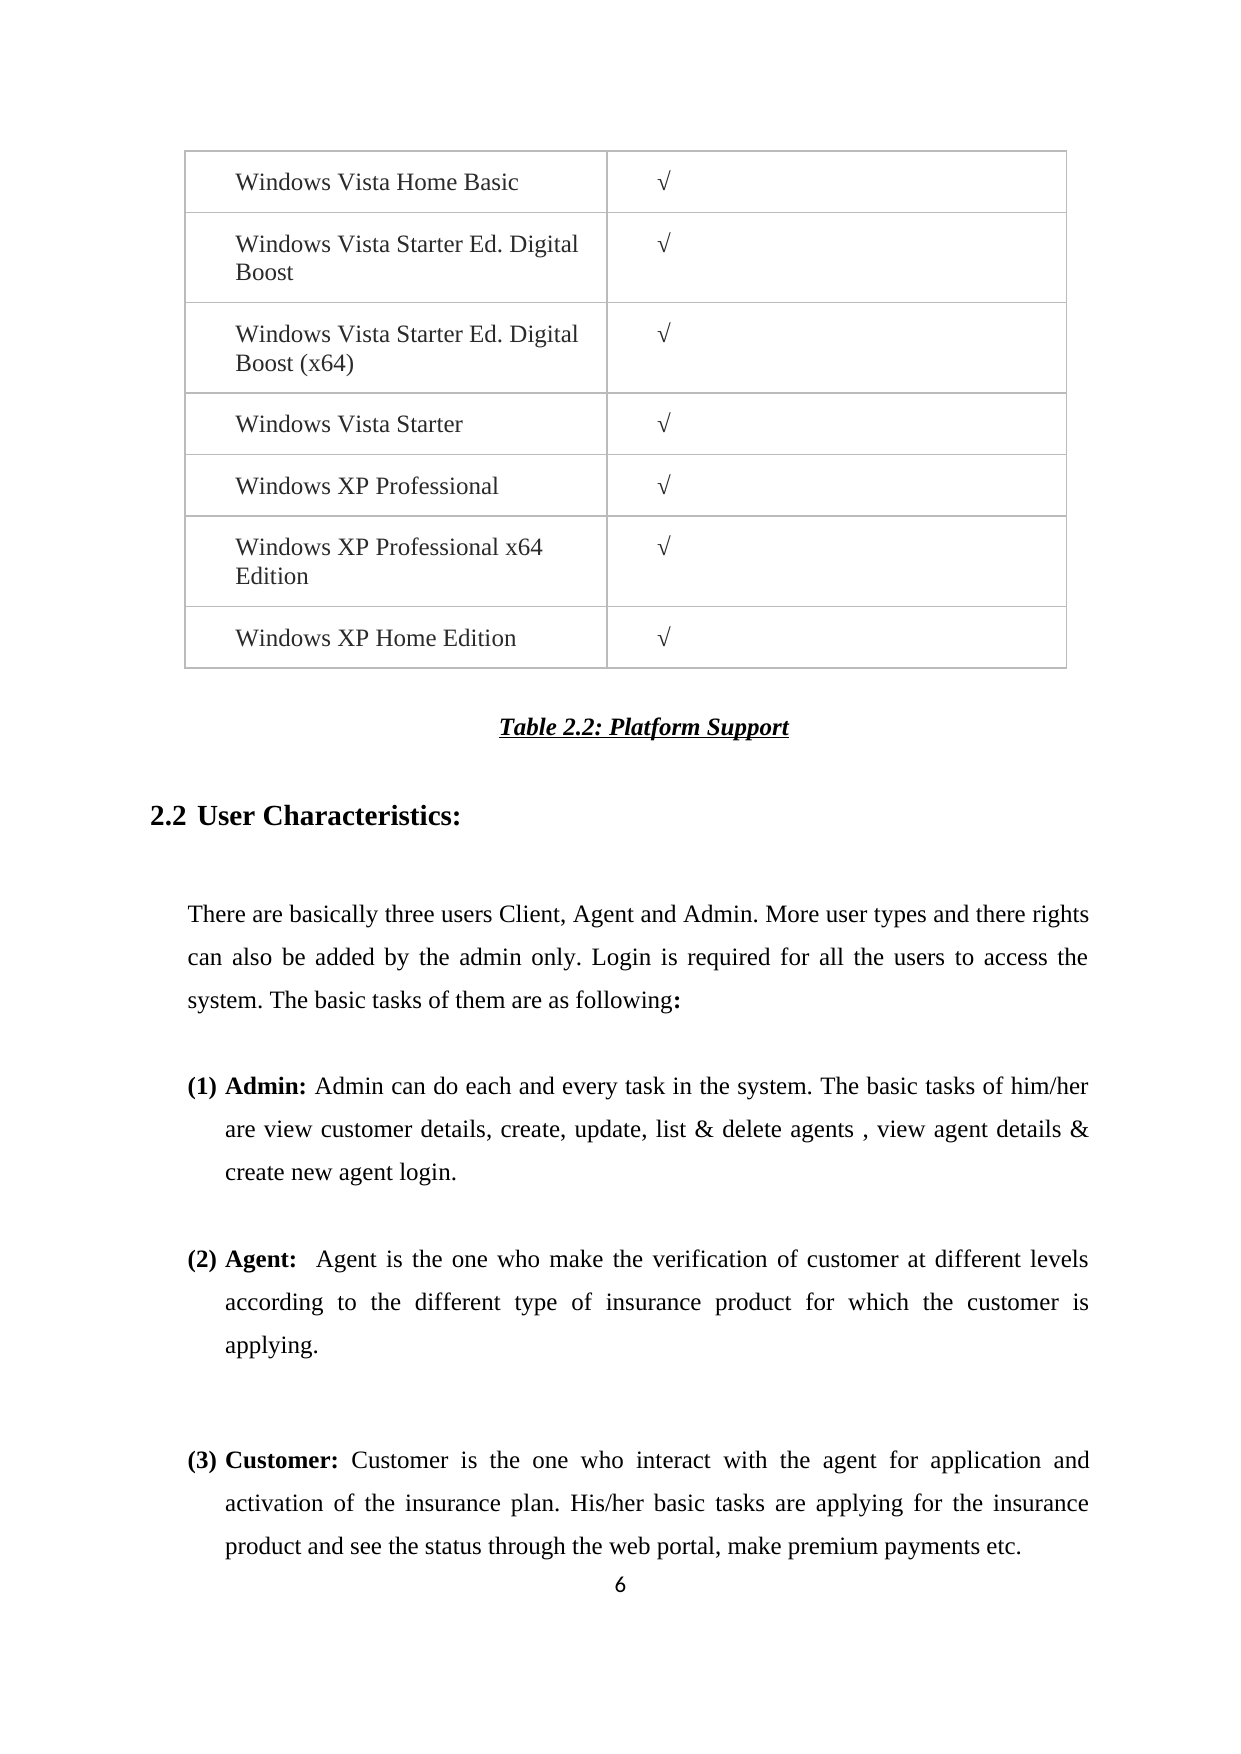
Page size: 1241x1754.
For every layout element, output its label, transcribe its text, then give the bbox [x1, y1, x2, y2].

table_cell Windows XP Professional [186, 455, 606, 515]
table_cell Windows XP Professional x64 Edition [186, 517, 606, 606]
table_cell √ [608, 394, 1066, 454]
table_cell √ [608, 152, 1066, 212]
table_cell Windows Vista Starter [186, 394, 606, 454]
list Customer: Customer is the one who interact with the agent for application and activation of the insurance plan. His/her basic tasks are applying for the insurance product and see the status through the web portal, make premium payments etc. [187, 1445, 1090, 1560]
list User Characteristics: [150, 798, 1090, 832]
table_cell √ [608, 303, 1066, 392]
list Table 2.2: Platform Support [197, 712, 1090, 741]
table_cell √ [608, 455, 1066, 515]
table_cell √ [608, 517, 1066, 606]
table_cell √ [608, 607, 1066, 667]
table_cell Windows Vista Starter Ed. Digital Boost [186, 213, 606, 302]
list There are basically three users Client, Agent and Admin. More user types and there rights can also be added by the admin only. Login is required for all the users to access the system. The basic tasks of them are as following: [187, 899, 1090, 1014]
table_cell √ [608, 213, 1066, 302]
table_cell Windows Vista Starter Ed. Digital Boost (x64) [186, 303, 606, 392]
list Admin: Admin can do each and every task in the system. The basic tasks of him/her are view customer details, create, update, list & delete agents , view agent details & create new agent login. [187, 1071, 1090, 1186]
table_cell Windows XP Home Edition [186, 607, 606, 667]
list Agent: Agent is the one who make the verification of customer at different levels according to the different type of insurance product for which the customer is applying. [187, 1244, 1090, 1359]
table_cell Windows Vista Home Basic [186, 152, 606, 212]
